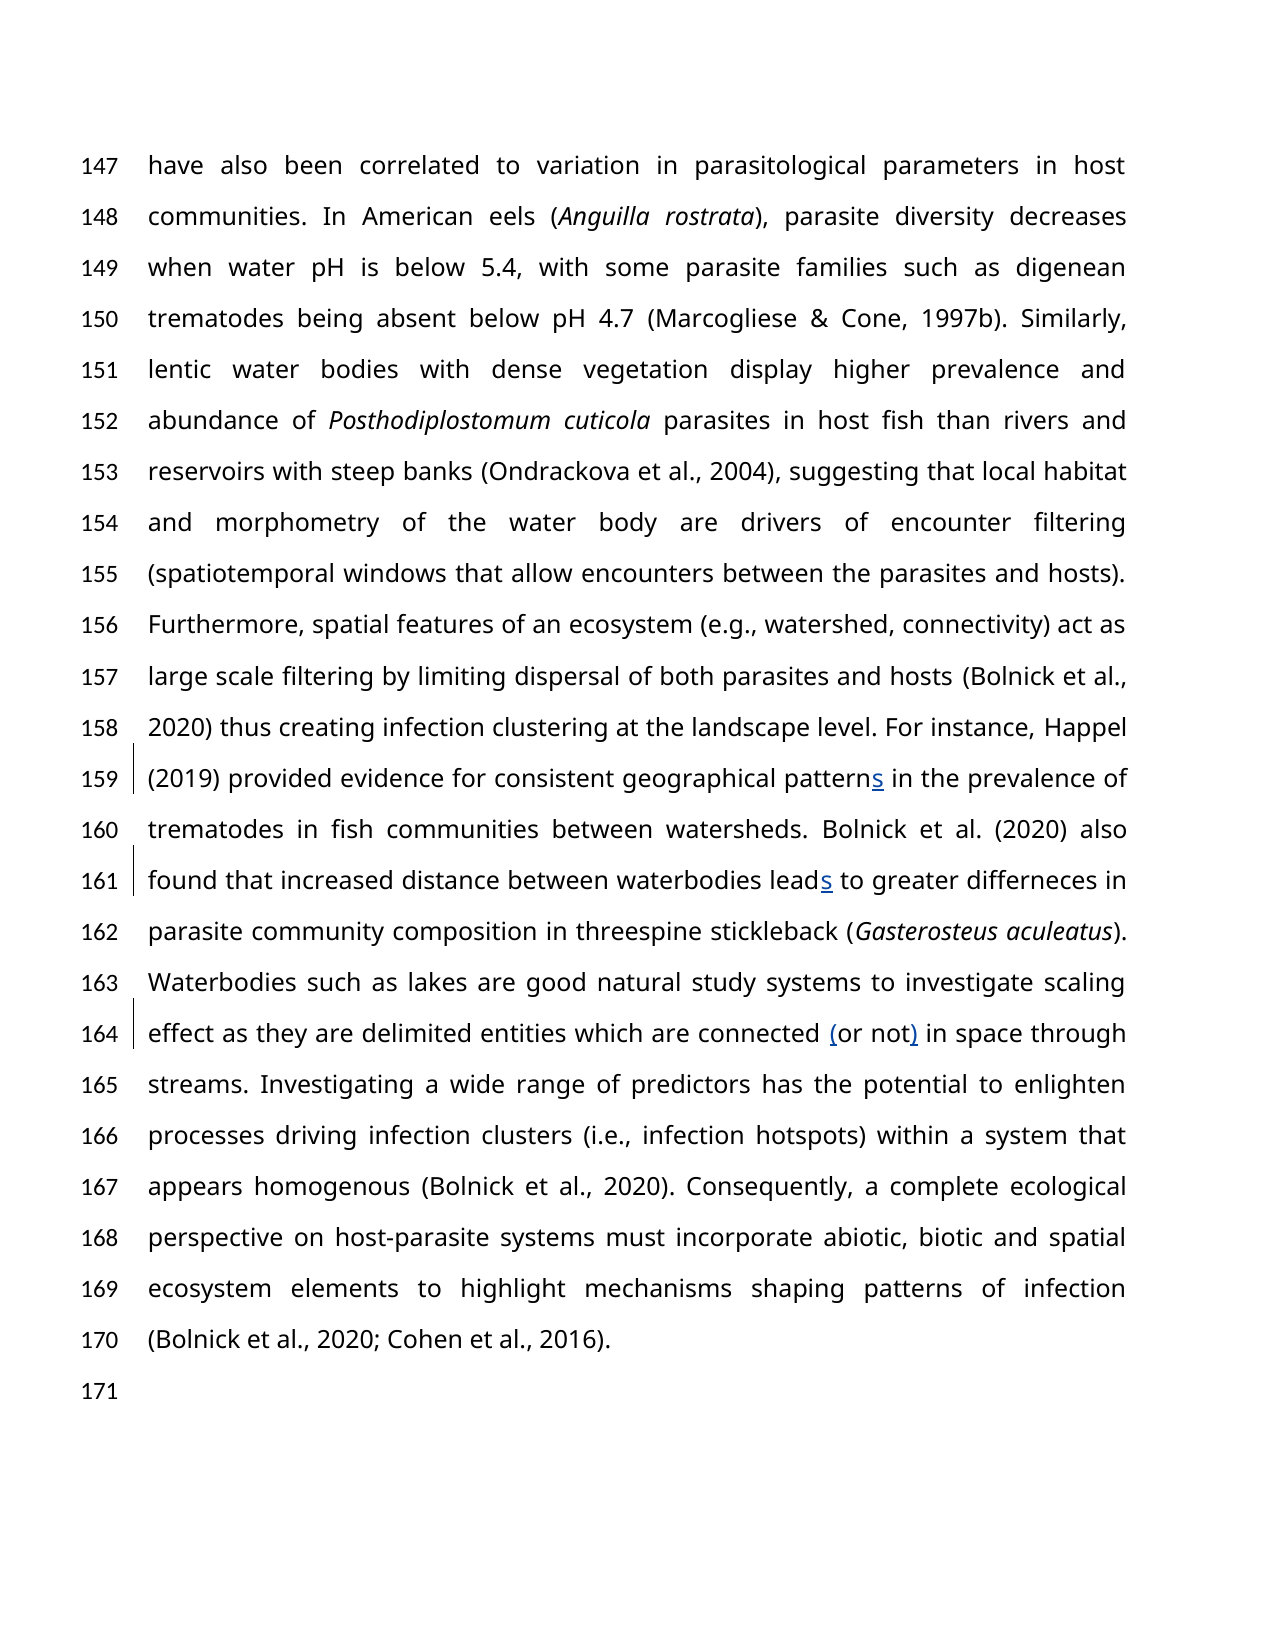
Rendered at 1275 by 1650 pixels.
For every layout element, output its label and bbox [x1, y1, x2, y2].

text [148, 148, 1127, 1356]
